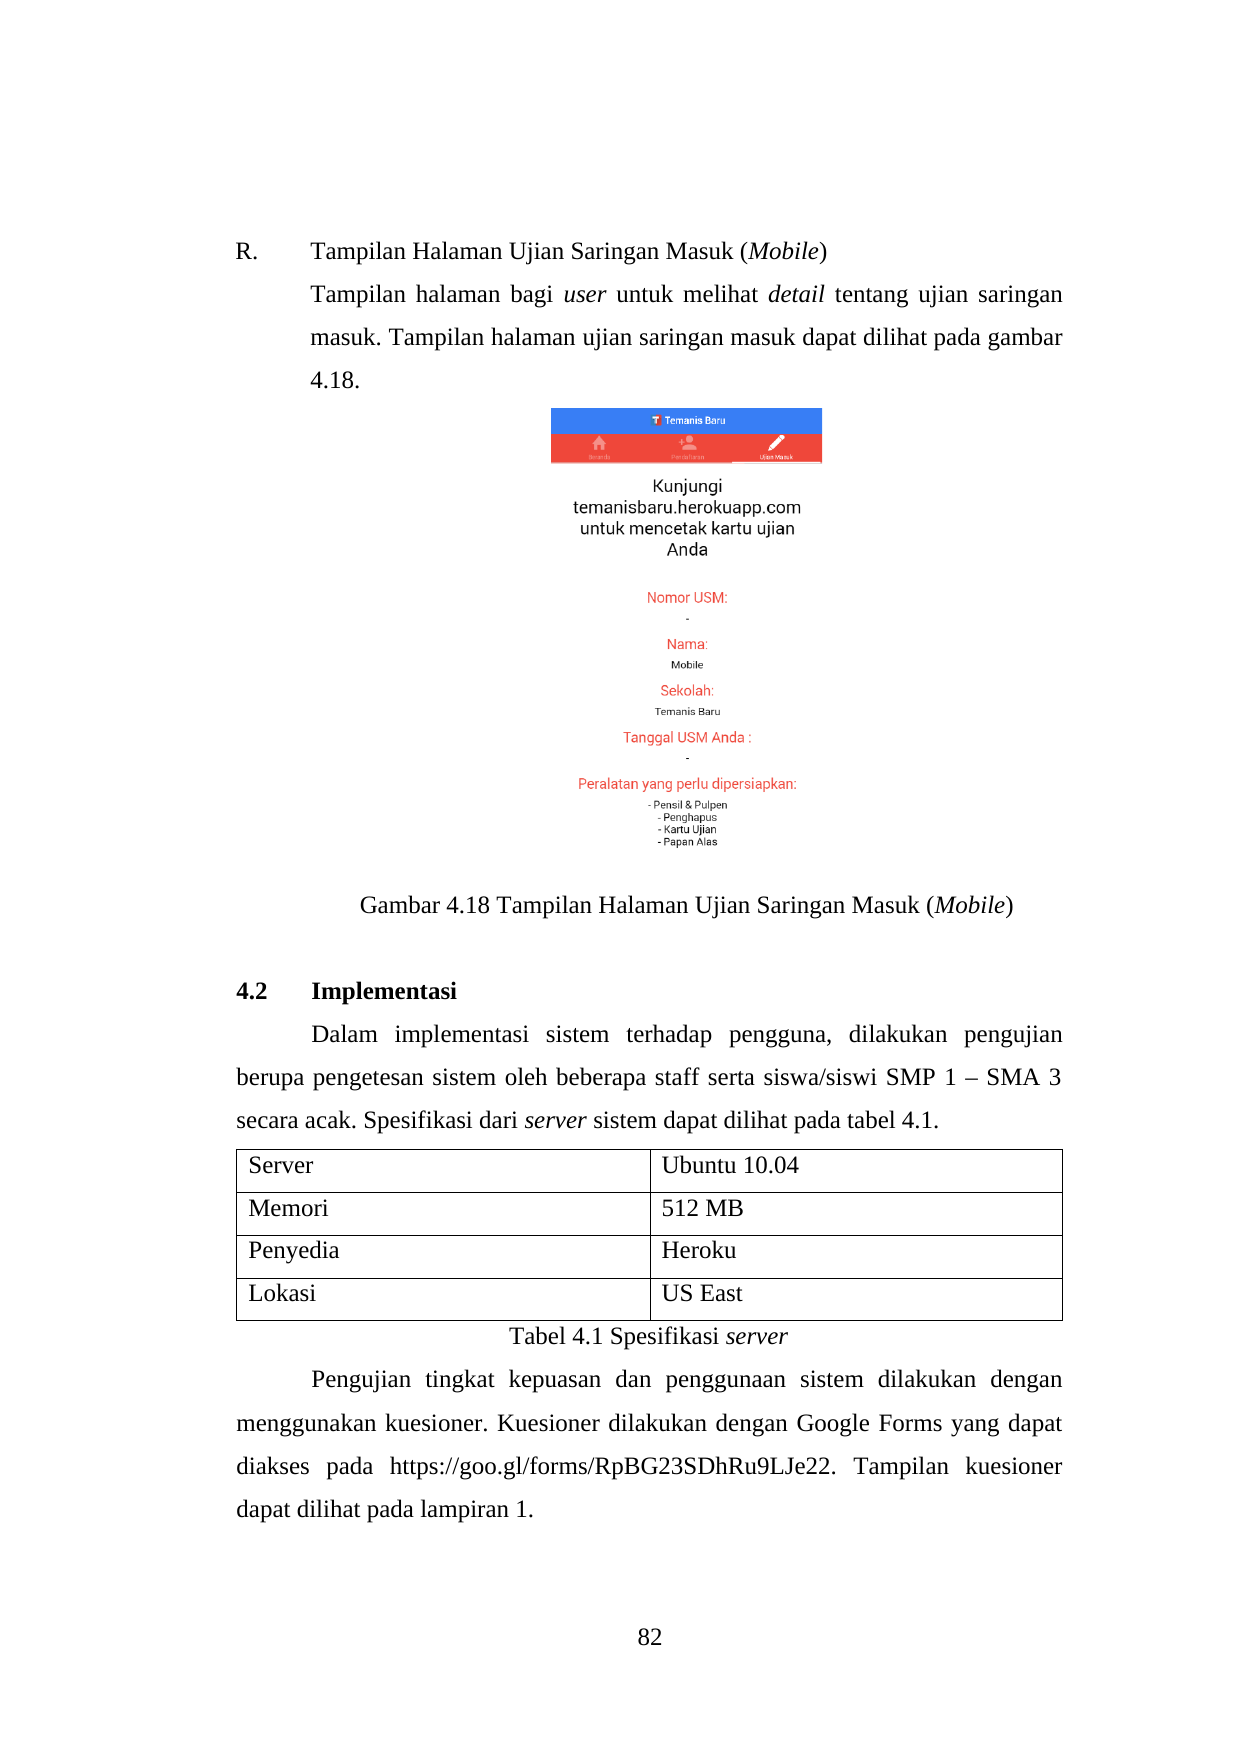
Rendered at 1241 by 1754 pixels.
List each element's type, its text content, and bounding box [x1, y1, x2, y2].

text Tabel 4.1 Spesifikasi server [236, 1321, 1063, 1350]
table_cell Penyedia [237, 1236, 650, 1277]
table_cell US East [651, 1279, 1062, 1320]
table_header Server [237, 1150, 650, 1192]
table_cell Memori [237, 1193, 650, 1234]
list Tampilan Halaman Ujian Saringan Masuk (Mobile) [235, 236, 1063, 265]
list Tampilan halaman bagi user untuk melihat detail tentang ujian saringan masuk. Tampilan halaman ujian saringan masuk dapat dilihat pada gambar 4.18. [310, 279, 1063, 394]
text Pengujian tingkat kepuasan dan penggunaan sistem dilakukan dengan menggunakan kuesioner. Kuesioner dilakukan dengan Google Forms yang dapat diakses pada https://goo.gl/forms/RpBG23SDhRu9LJe22. Tampilan kuesioner dapat dilihat pada lampiran 1. [236, 1364, 1063, 1523]
table_cell Lokasi [237, 1279, 650, 1320]
table_cell Heroku [651, 1236, 1062, 1277]
table_header Ubuntu 10.04 [651, 1150, 1062, 1192]
text 4.2 Implementasi [236, 976, 1063, 1005]
text Dalam implementasi sistem terhadap pengguna, dilakukan pengujian berupa pengetesan sistem oleh beberapa staff serta siswa/siswi SMP 1 – SMA 3 secara acak. Spesifikasi dari server sistem dapat dilihat pada tabel 4.1. [236, 1019, 1063, 1134]
picture [551, 408, 823, 876]
table_cell 512 MB [651, 1193, 1062, 1234]
list Gambar 4.18 Tampilan Halaman Ujian Saringan Masuk (Mobile) [310, 890, 1063, 919]
